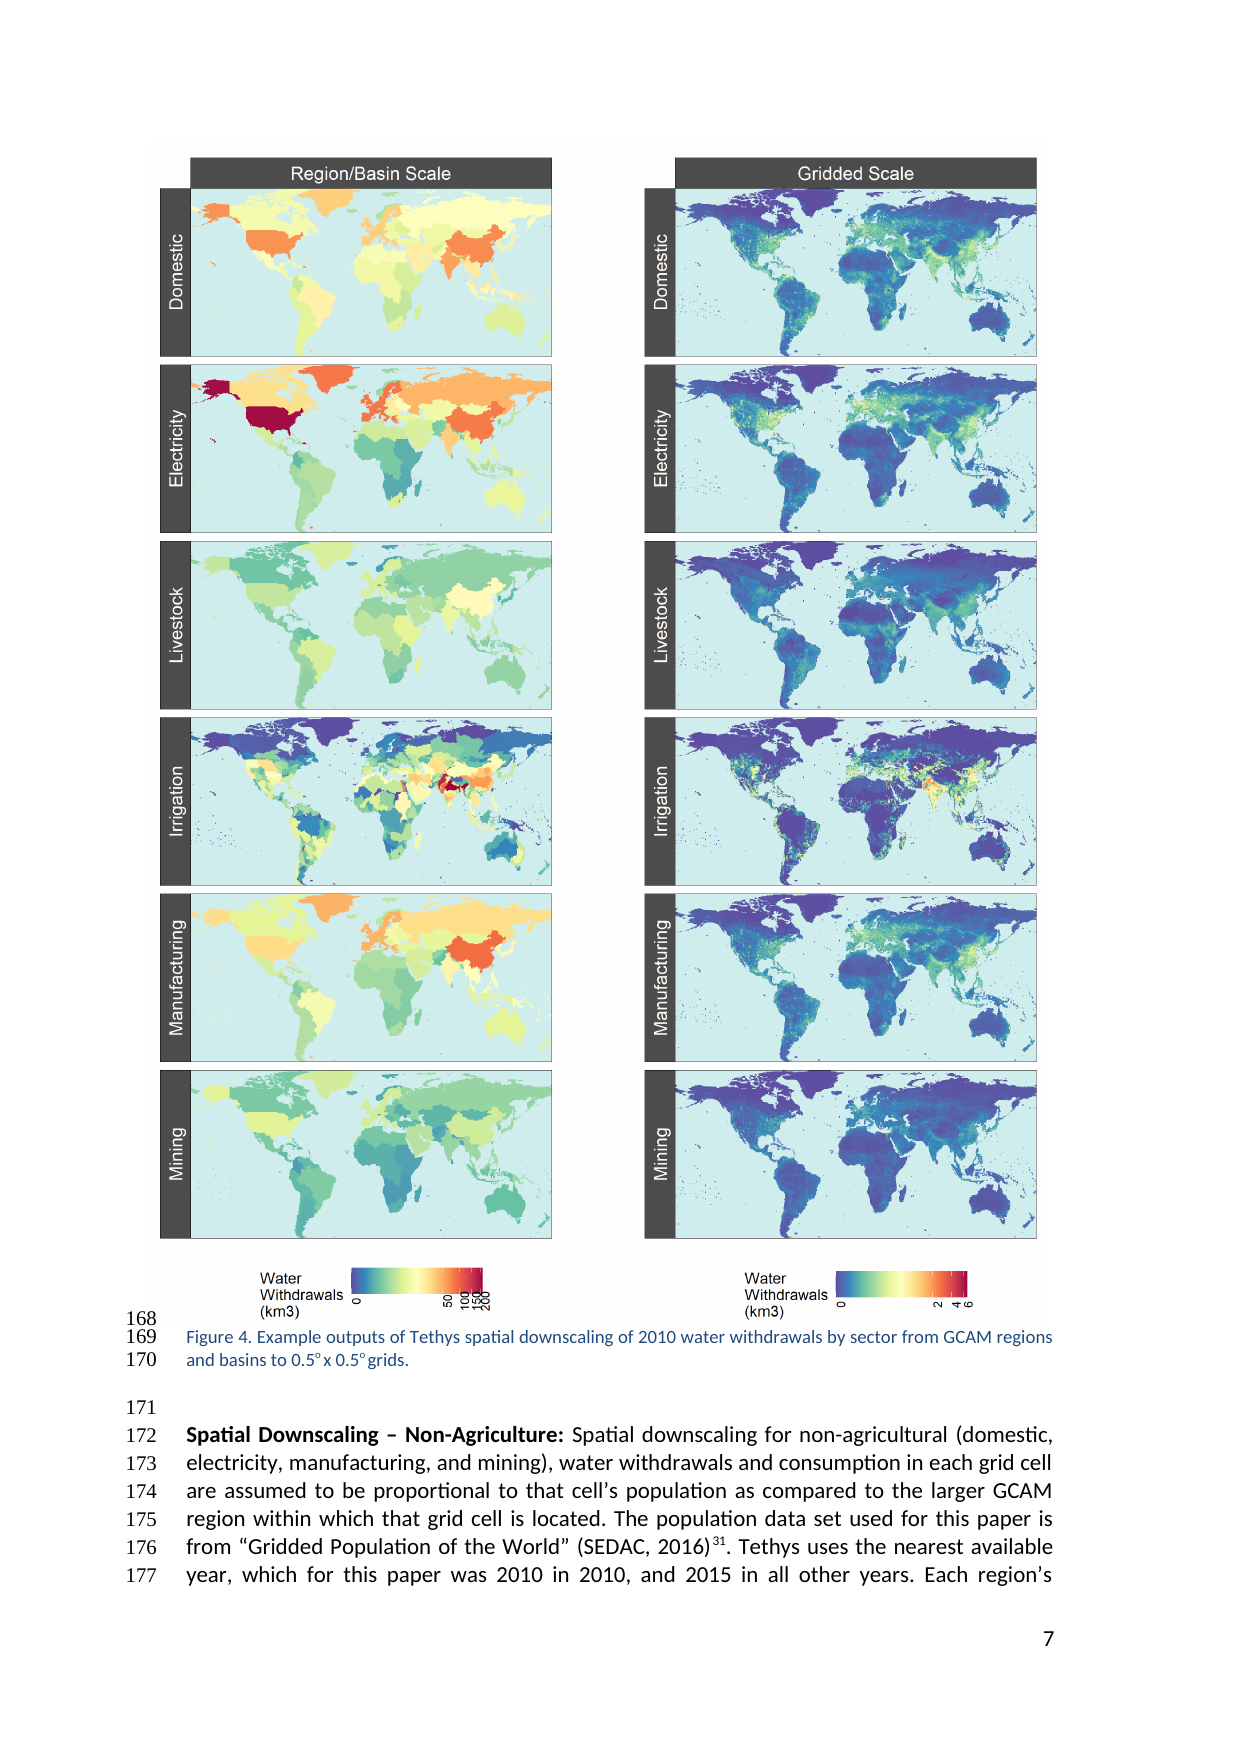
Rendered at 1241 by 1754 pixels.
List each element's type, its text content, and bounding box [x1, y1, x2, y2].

picture [148, 141, 1050, 1326]
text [186, 1420, 1054, 1588]
